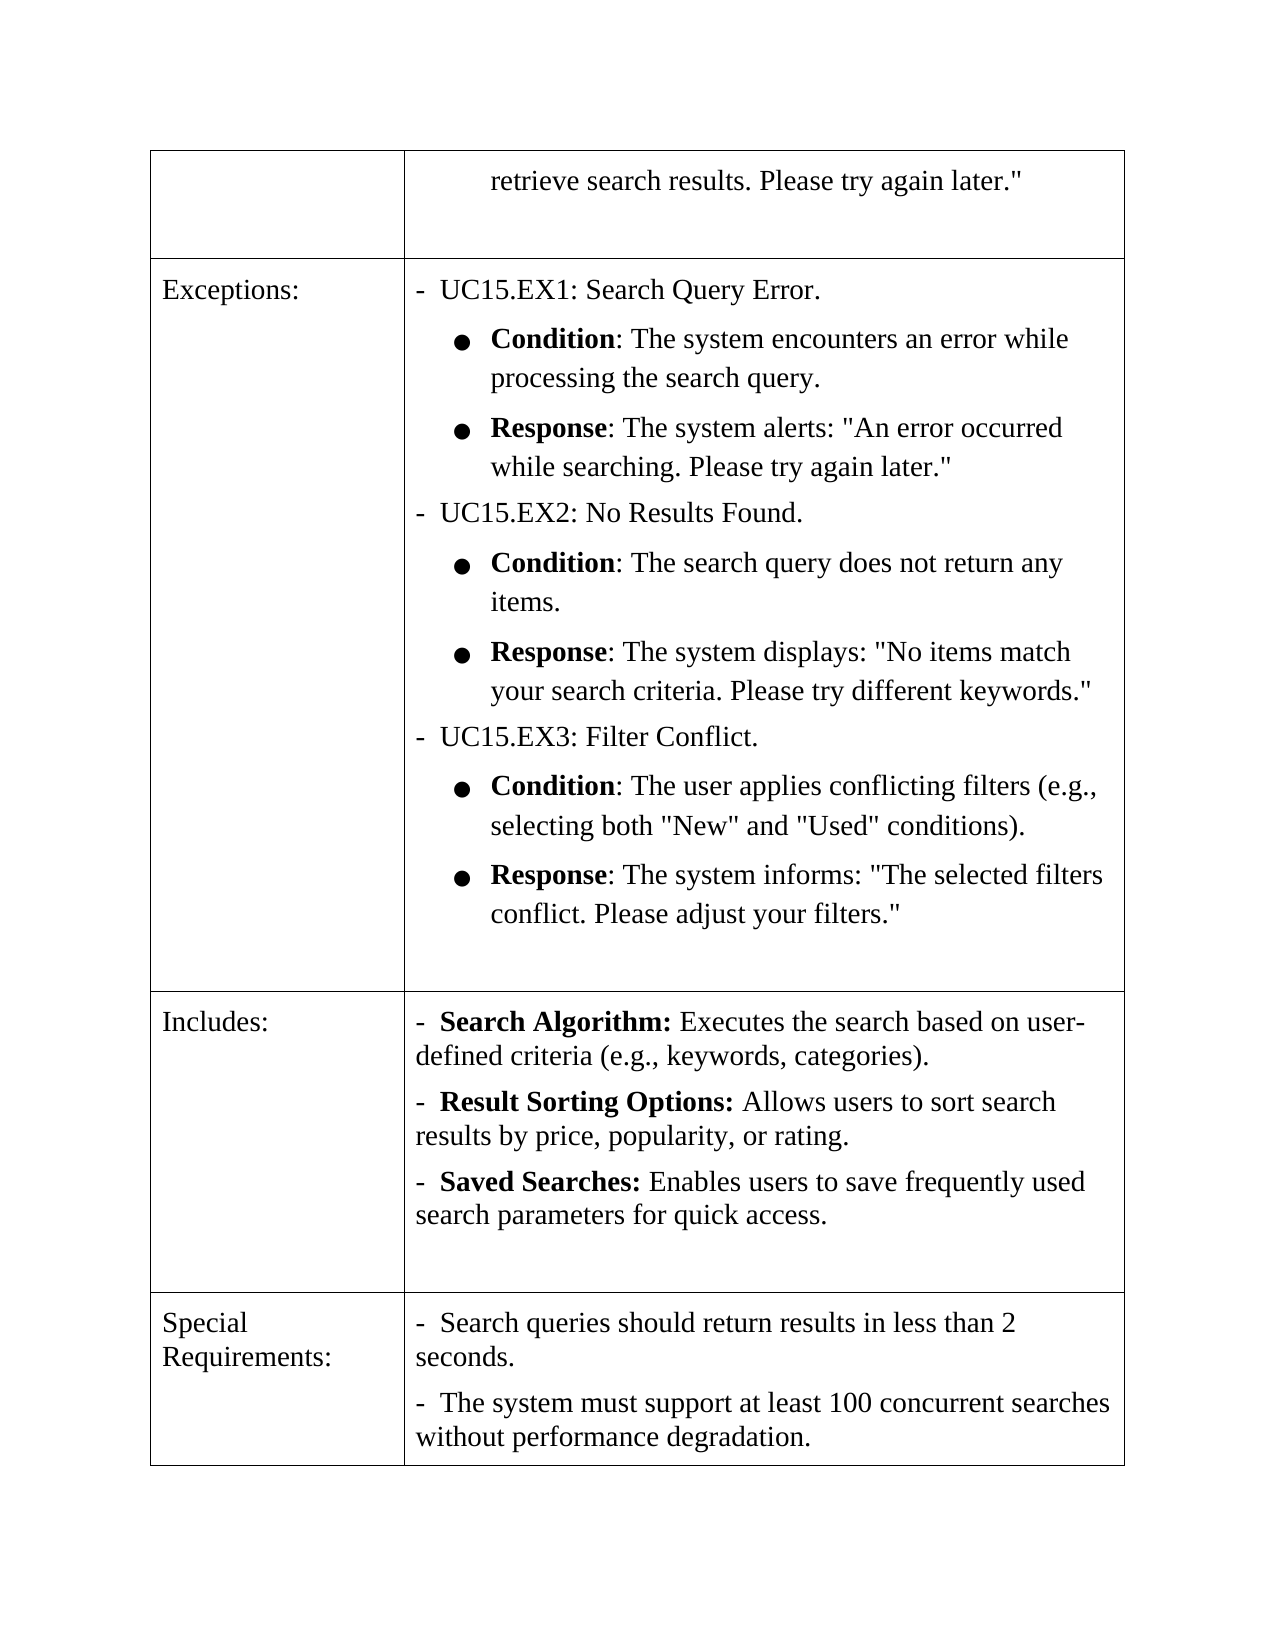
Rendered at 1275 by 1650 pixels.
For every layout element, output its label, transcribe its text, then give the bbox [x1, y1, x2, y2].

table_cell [405, 1293, 1124, 1465]
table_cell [151, 1293, 404, 1465]
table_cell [151, 151, 404, 258]
table_cell Includes: [151, 992, 404, 1292]
table_cell Exceptions: [151, 259, 404, 991]
table_cell - UC15.EX1: Search Query Error. Condition: The system encounters an error while processing the search query. Response: The system alerts: "An error occurred while searching. Please try again later." - UC15.EX2: No Results Found. Condition: The search query does not return any items. Response: The system displays: "No items match your search criteria. Please try different keywords." - UC15.EX3: Filter Conflict. Condition: The user applies conflicting filters (e.g., selecting both "New" and "Used" conditions). Response: The system informs: "The selected filters conflict. Please adjust your filters." [405, 259, 1124, 991]
table_cell - Search Algorithm: Executes the search based on user-defined criteria (e.g., keywords, categories). - Result Sorting Options: Allows users to sort search results by price, popularity, or rating. - Saved Searches: Enables users to save frequently used search parameters for quick access. [405, 992, 1124, 1292]
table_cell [405, 151, 1124, 258]
